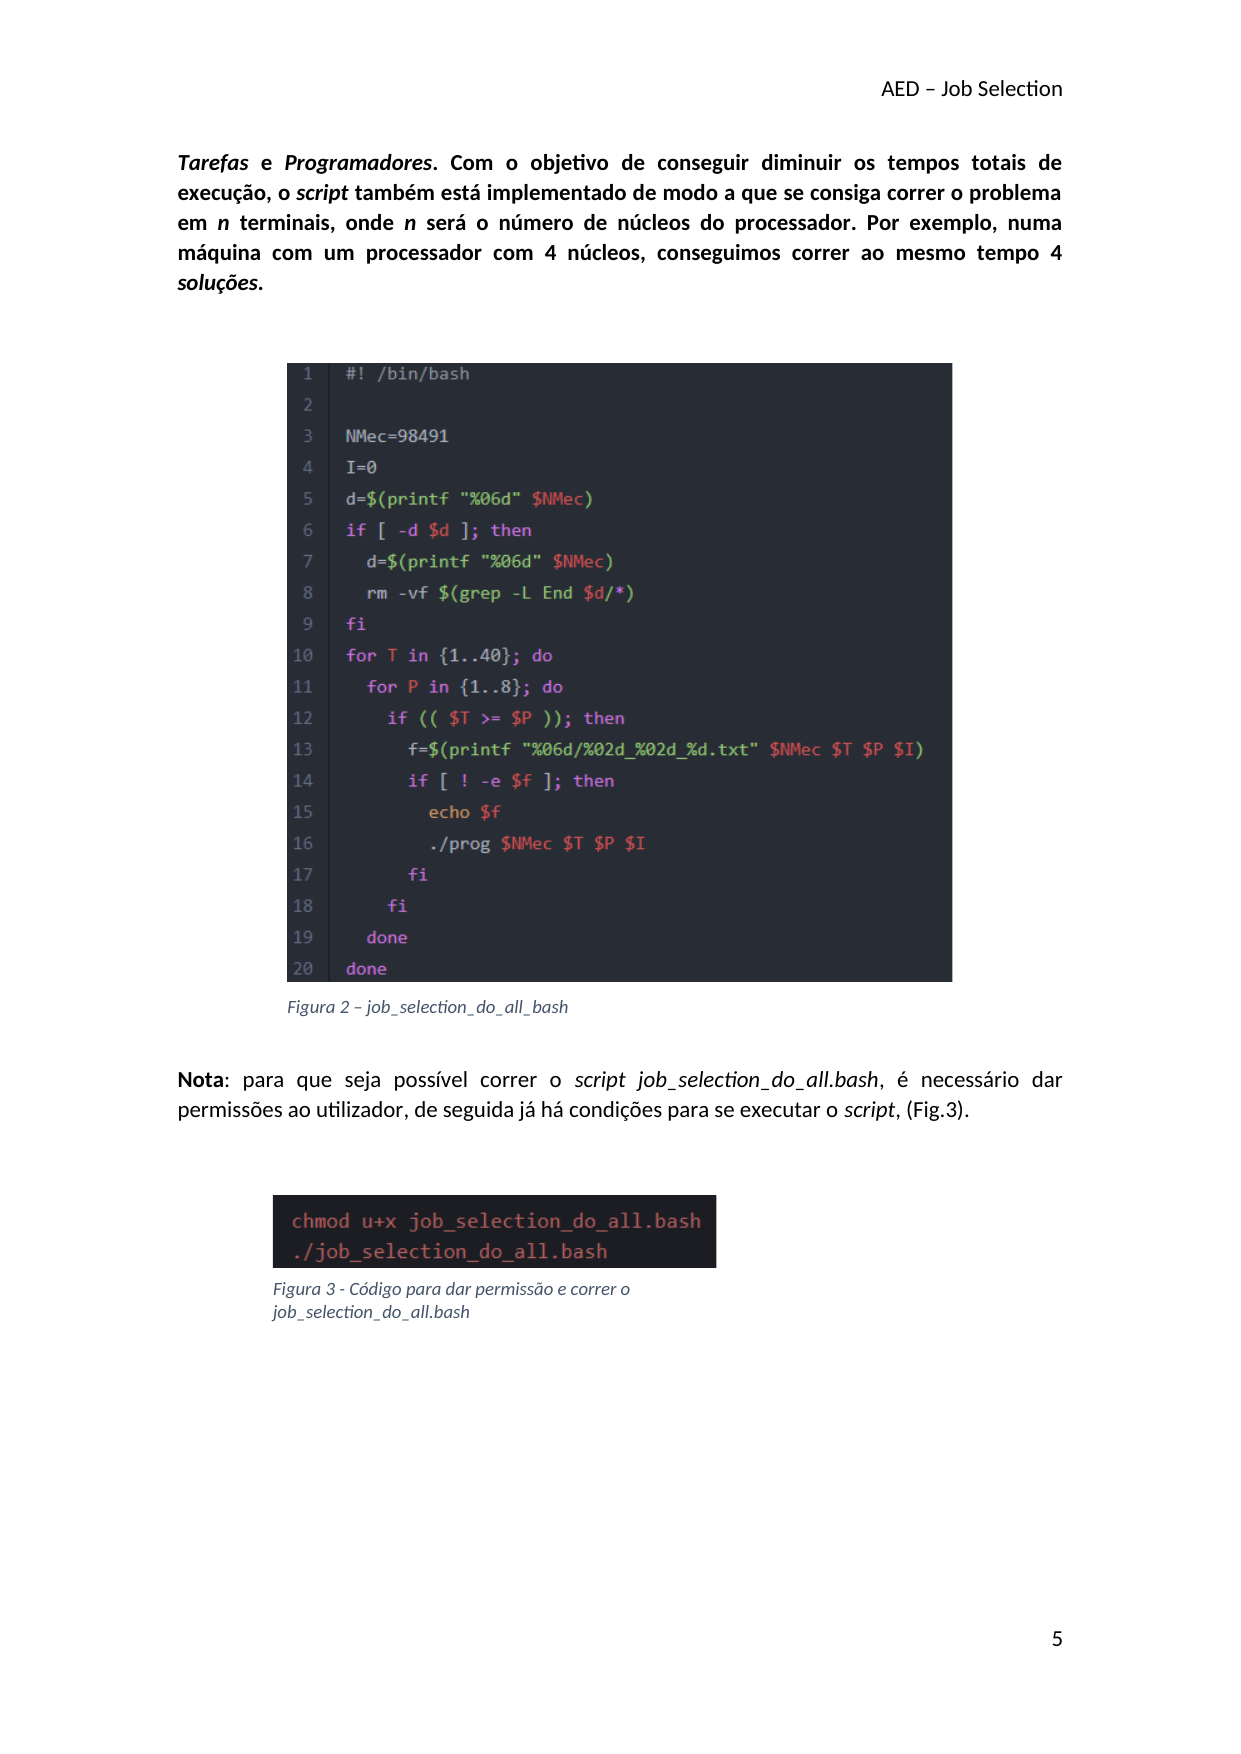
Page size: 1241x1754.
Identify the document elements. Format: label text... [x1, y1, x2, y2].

picture [287, 363, 952, 980]
text Nota: para que seja possível correr o script job_selection_do_all.bash, é necessário dar permissões ao utilizador, de seguida já há condições para se executar o script, (Fig.3). [177, 1065, 1063, 1123]
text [177, 148, 1063, 296]
picture [272, 1195, 716, 1268]
